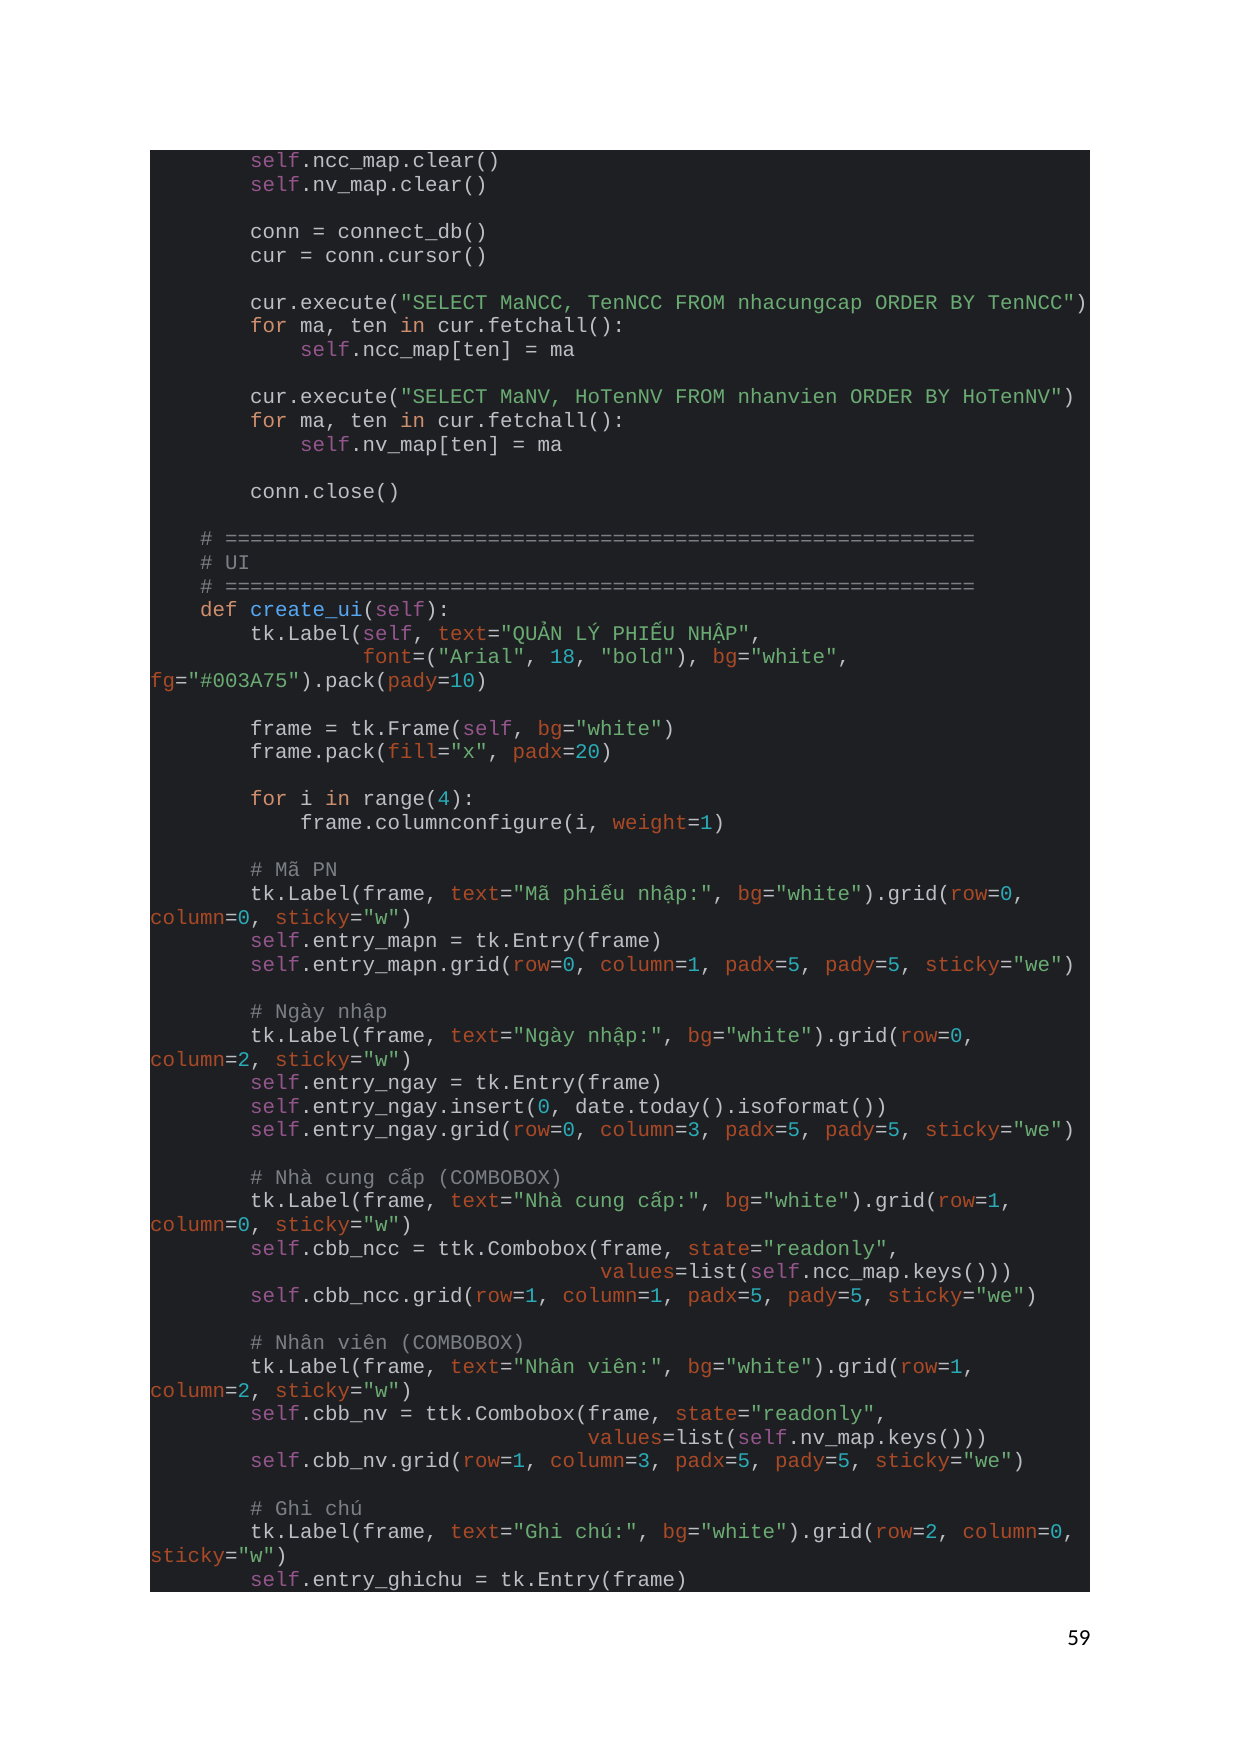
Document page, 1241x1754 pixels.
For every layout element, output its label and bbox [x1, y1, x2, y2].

text [150, 150, 1090, 1592]
